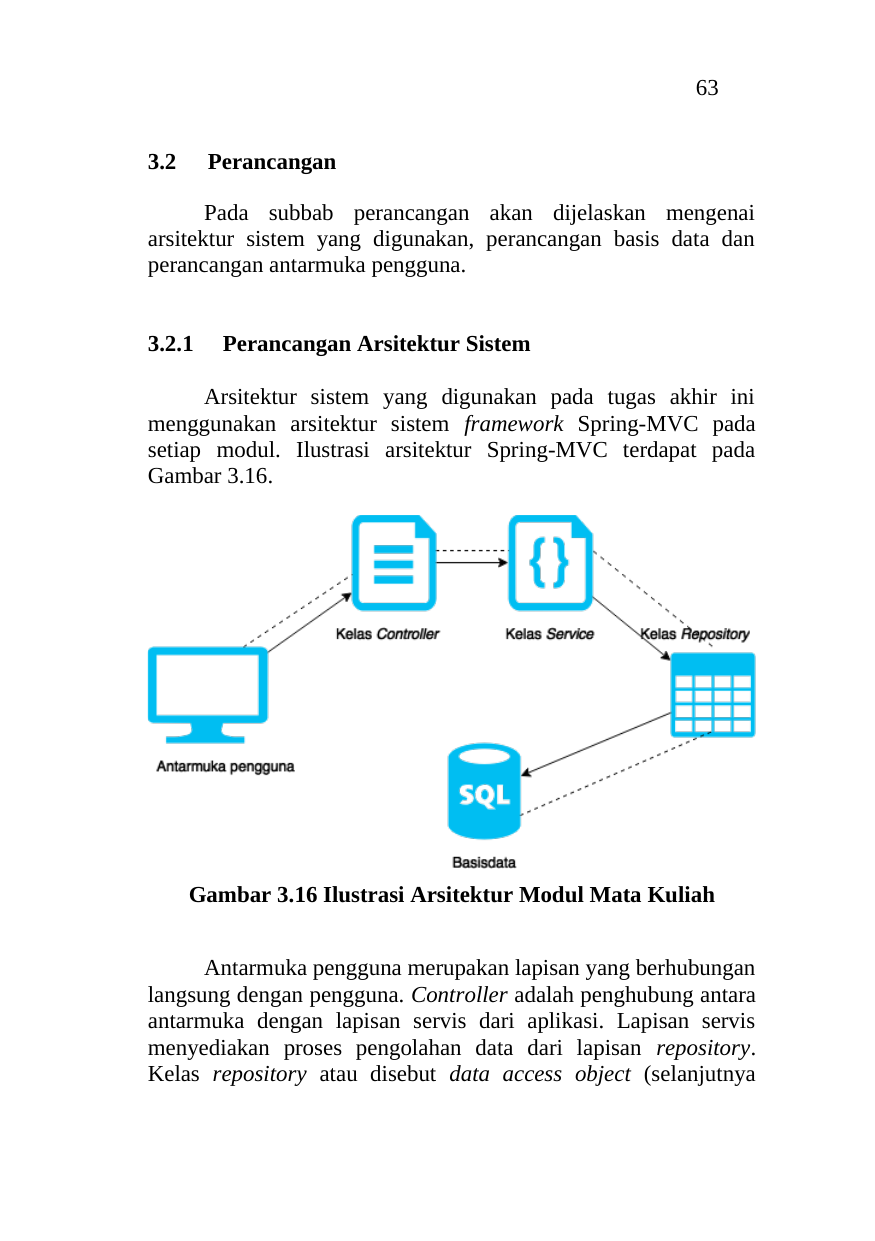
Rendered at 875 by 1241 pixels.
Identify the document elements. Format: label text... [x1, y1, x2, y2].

text Arsitektur sistem yang digunakan pada tugas akhir ini menggunakan arsitektur sistem framework Spring-MVC pada setiap modul. Ilustrasi arsitektur Spring-MVC terdapat pada Gambar 3.16. [148, 383, 756, 489]
picture [147, 515, 757, 881]
text Pada subbab perancangan akan dijelaskan mengenai arsitektur sistem yang digunakan, perancangan basis data dan perancangan antarmuka pengguna. [148, 199, 756, 278]
subtitle Perancangan [148, 148, 756, 174]
subtitle Perancangan Arsitektur Sistem [148, 331, 756, 357]
picture [516, 522, 586, 603]
picture [359, 523, 429, 603]
